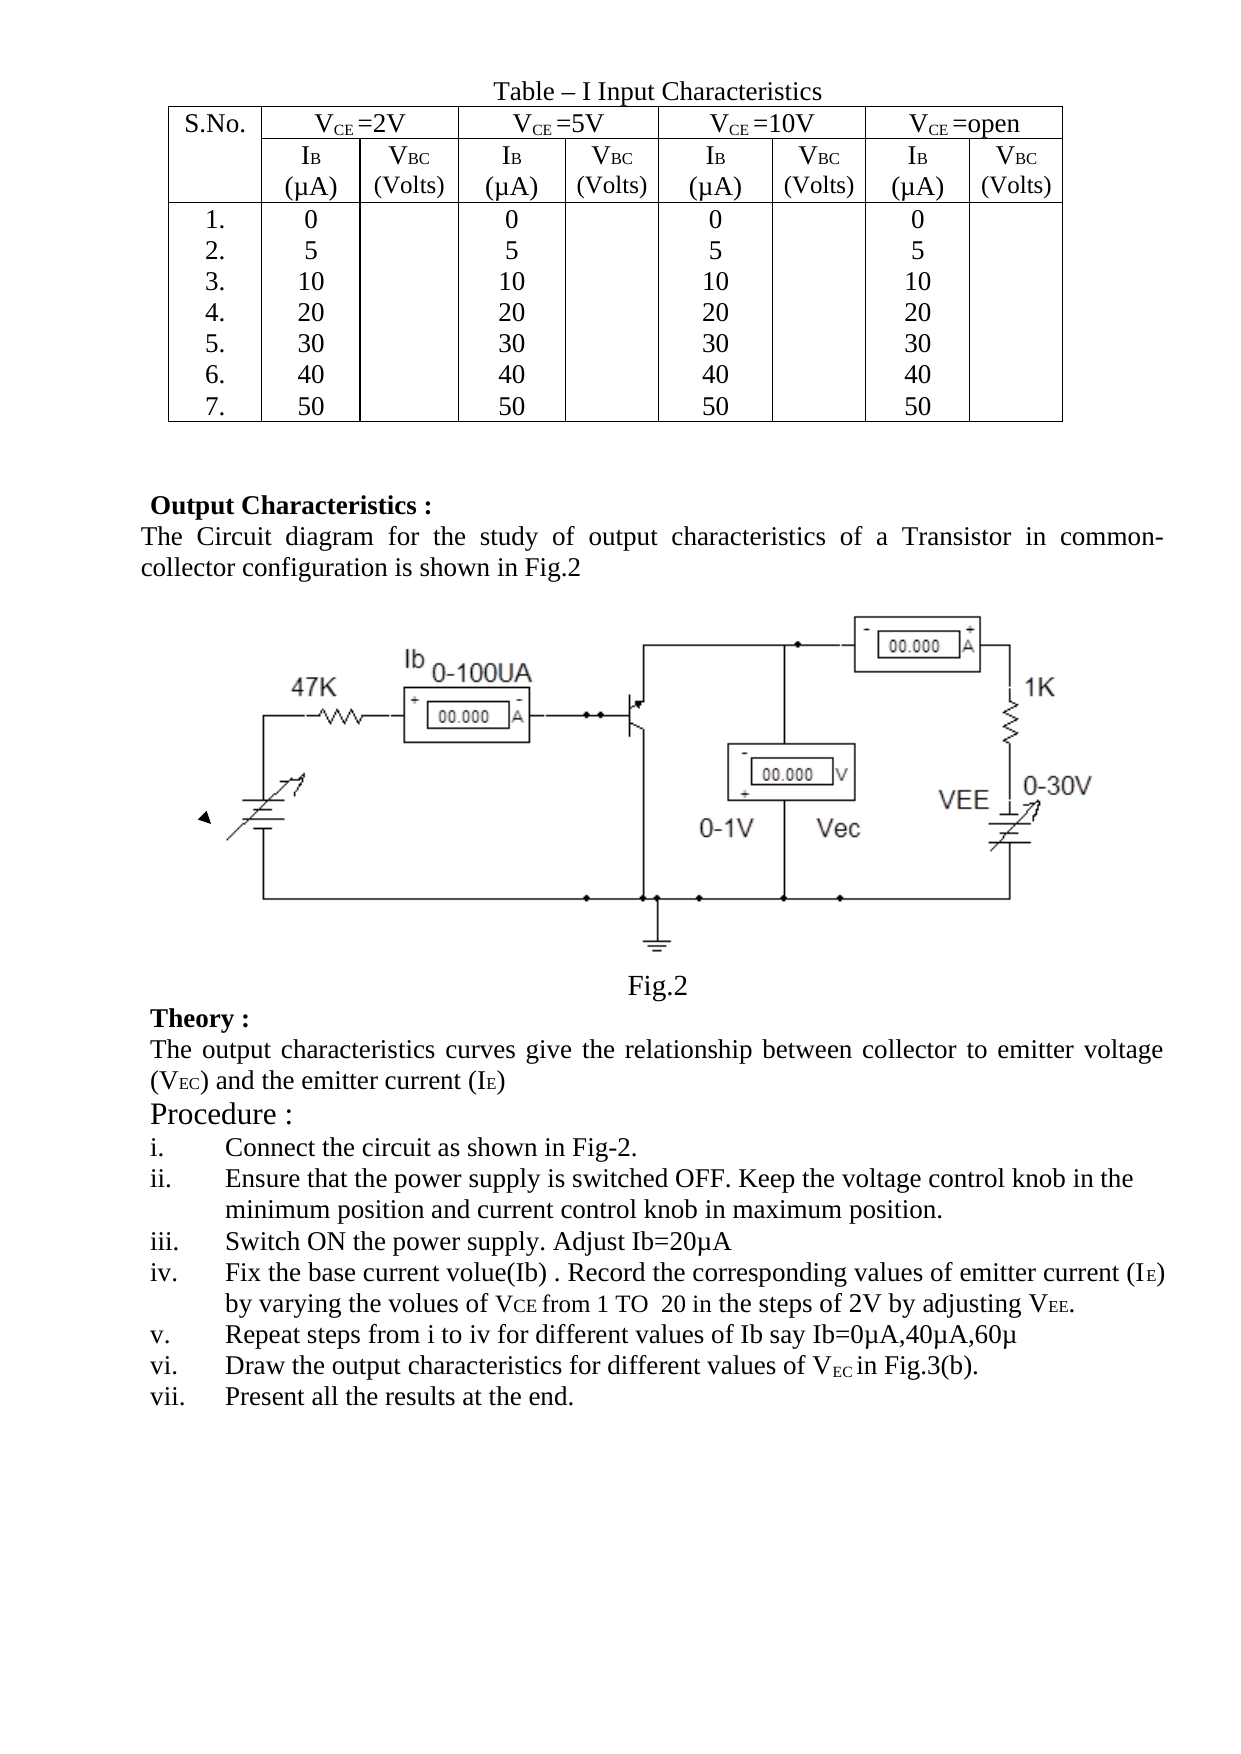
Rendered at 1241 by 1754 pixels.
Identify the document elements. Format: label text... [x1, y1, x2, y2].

title Draw the output characteristics for different values of VEC in Fig.3(b). [150, 1349, 1165, 1380]
table_cell IB (µA) [866, 139, 969, 202]
title Repeat steps from i to iv for different values of Ib say Ib=0µA,40µA,60µ [150, 1318, 1165, 1349]
table_header VCE =open [866, 107, 1062, 138]
title Fix the base current volue(Ib) . Record the corresponding values of emitter current (IE) by varying the volues of VCE from 1 TO 20 in the steps of 2V by adjusting VEE. [150, 1256, 1165, 1318]
title Output Characteristics : [150, 489, 1165, 520]
text The Circuit diagram for the study of output characteristics of a Transistor in common-collector configuration is shown in Fig.2 [141, 520, 1165, 582]
table_cell 0 5 10 20 30 40 50 [459, 203, 565, 421]
table_cell IB (µA) [459, 139, 565, 202]
title Present all the results at the end. [150, 1380, 1165, 1411]
table_cell [361, 203, 458, 421]
table_header VCE =2V [262, 107, 458, 138]
table_cell IB (µA) [659, 139, 772, 202]
text i. Connect the circuit as shown in Fig-2. [150, 1131, 1165, 1162]
picture [205, 582, 1110, 969]
title the power supply. Adjust Ib=20µA [150, 1224, 1165, 1256]
table_cell 0 5 10 20 30 40 50 [866, 203, 969, 421]
title Table – I Input Characteristics [150, 75, 1165, 106]
table_cell VBC (Volts) [566, 139, 658, 202]
title Theory : [75, 1002, 1165, 1033]
table_header S.No. [169, 107, 261, 202]
table_cell [970, 203, 1062, 421]
title Procedure : [150, 1095, 1165, 1131]
title Fig.2 [150, 968, 1165, 1002]
table_header VCE =5V [459, 107, 658, 138]
table_cell VBC (Volts) [773, 139, 865, 202]
table_cell VBC (Volts) [970, 139, 1062, 202]
table_cell [773, 203, 865, 421]
text minimum position and current control knob in maximum position. [150, 1193, 1165, 1224]
table_cell [566, 203, 658, 421]
title The output characteristics curves give the relationship between collector to emitter voltage (VEC) and the emitter current (IE) [150, 1033, 1165, 1095]
table_cell 0 5 10 20 30 40 50 [659, 203, 772, 421]
table_header VCE =10V [659, 107, 865, 138]
table_cell 0 5 10 20 30 40 50 [262, 203, 359, 421]
table_cell 1. 2. 3. 4. 5. 6. 7. [169, 203, 261, 421]
text ii. Ensure that the power supply is switched OFF. Keep the voltage control knob in the [150, 1162, 1165, 1193]
table_cell IB (µA) [262, 139, 359, 202]
table_cell VBC (Volts) [361, 139, 458, 202]
